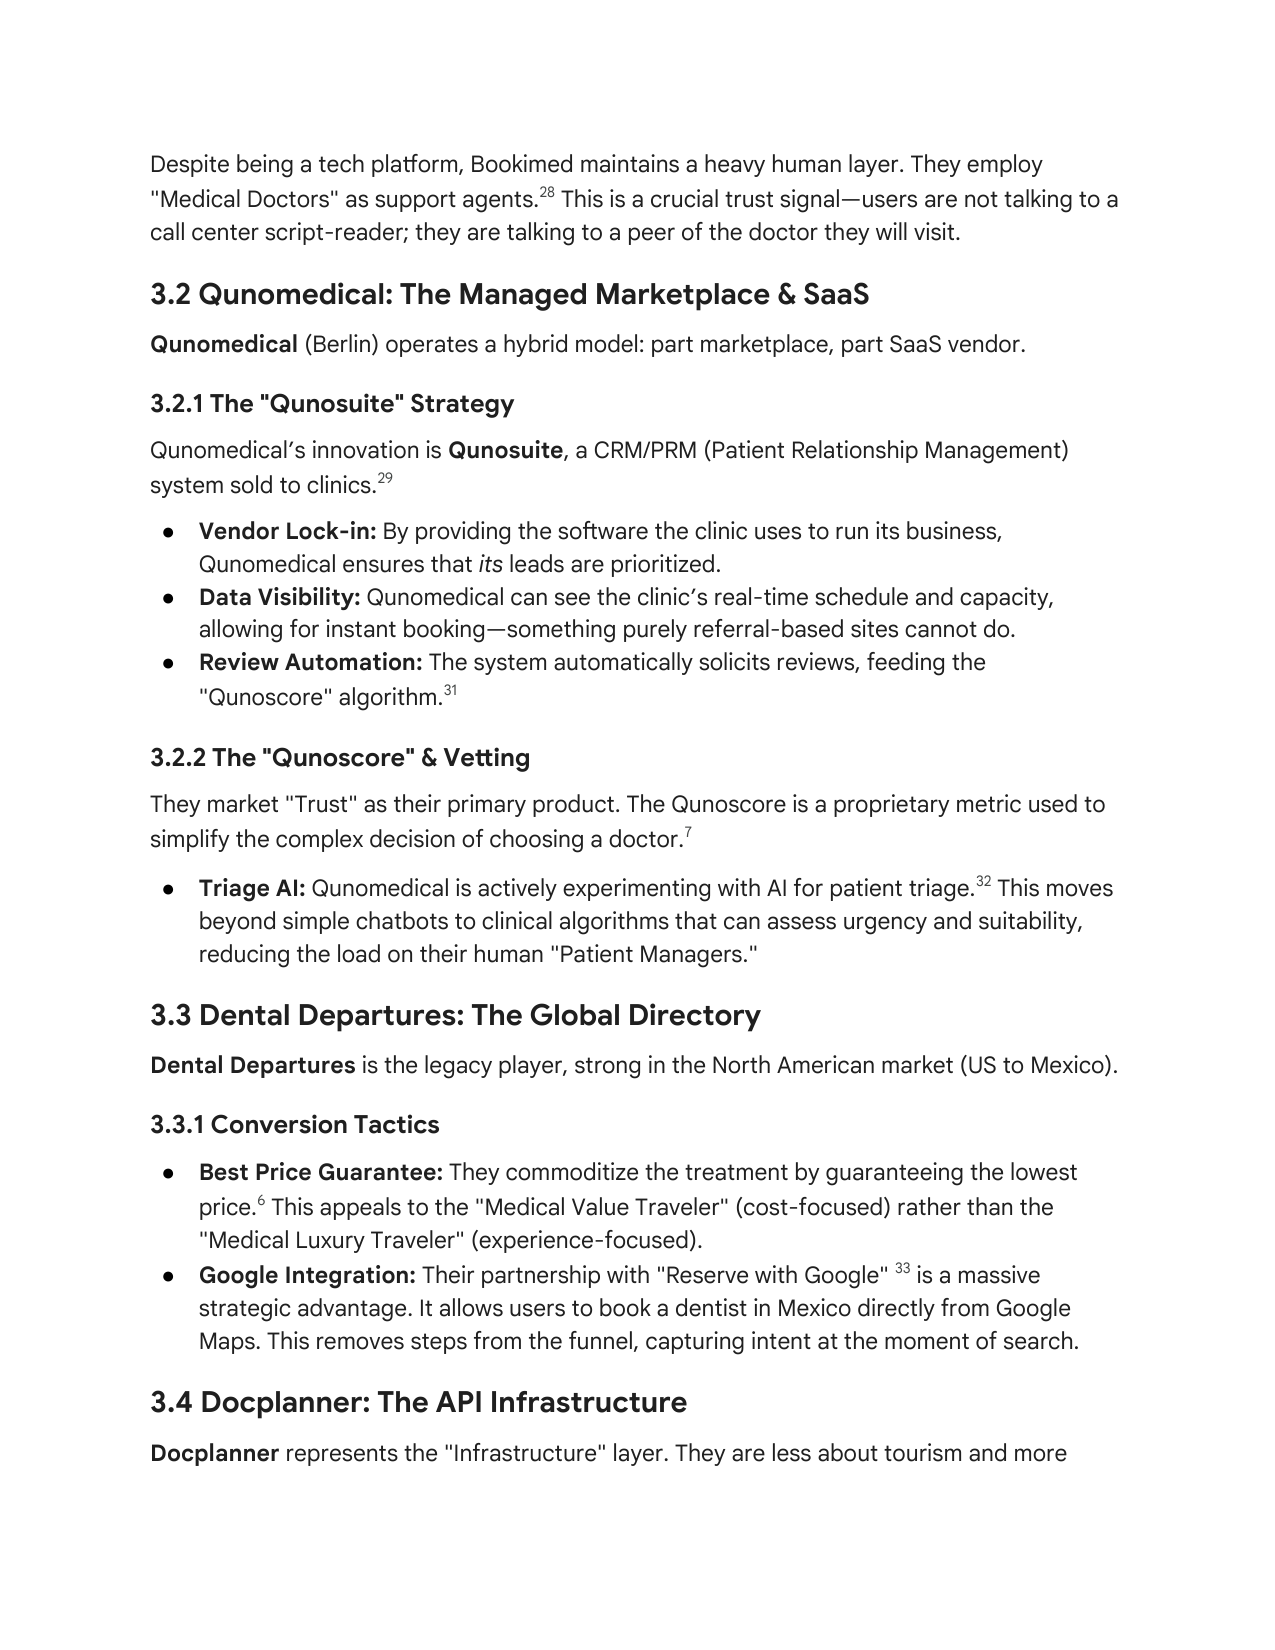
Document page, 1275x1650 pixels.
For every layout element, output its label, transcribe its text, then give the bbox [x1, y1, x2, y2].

list Best Price Guarantee: They commoditize the treatment by guaranteeing the lowest price.6 This appeals to the "Medical Value Traveler" (cost-focused) rather than the "Medical Luxury Traveler" (experience-focused). [161, 1158, 1125, 1255]
text Qunomedical (Berlin) operates a hybrid model: part marketplace, part SaaS vendor. [150, 330, 1125, 359]
subtitle 3.2 Qunomedical: The Managed Marketplace & SaaS [150, 276, 1125, 313]
text Dental Departures is the legacy player, strong in the North American market (US to Mexico). [150, 1052, 1125, 1081]
subtitle 3.2.1 The "Qunosuite" Strategy [150, 388, 1125, 419]
subtitle 3.3.1 Conversion Tactics [150, 1109, 1125, 1141]
subtitle 3.4 Docplanner: The API Infrastructure [150, 1384, 1125, 1421]
list Triage AI: Qunomedical is actively experimenting with AI for patient triage.32 This moves beyond simple chatbots to clinical algorithms that can assess urgency and suitability, reducing the load on their human "Patient Managers." [161, 872, 1125, 969]
subtitle 3.2.2 The "Qunoscore" & Vetting [150, 742, 1125, 774]
list Data Visibility: Qunomedical can see the clinic’s real-time schedule and capacity, allowing for instant booking—something purely referral-based sites cannot do. [161, 583, 1125, 644]
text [150, 1439, 1125, 1467]
text Despite being a tech platform, Bookimed maintains a heavy human layer. They employ "Medical Doctors" as support agents.28 This is a crucial trust signal—users are not talking to a call center script-reader; they are talking to a peer of the doctor they will visit. [150, 150, 1125, 247]
list Google Integration: Their partnership with "Reserve with Google" 33 is a massive strategic advantage. It allows users to book a dentist in Mexico directly from Google Maps. This removes steps from the funnel, capturing intent at the moment of search. [161, 1259, 1125, 1356]
list Review Automation: The system automatically solicits reviews, feeding the "Qunoscore" algorithm.31 [161, 648, 1125, 713]
text They market "Trust" as their primary product. The Qunoscore is a proprietary metric used to simplify the complex decision of choosing a doctor.7 [150, 791, 1125, 855]
text Qunomedical’s innovation is Qunosuite, a CRM/PRM (Patient Relationship Management) system sold to clinics.29 [150, 436, 1125, 501]
subtitle 3.3 Dental Departures: The Global Directory [150, 998, 1125, 1034]
list Vendor Lock-in: By providing the software the clinic uses to run its business, Qunomedical ensures that its leads are prioritized. [161, 518, 1125, 579]
